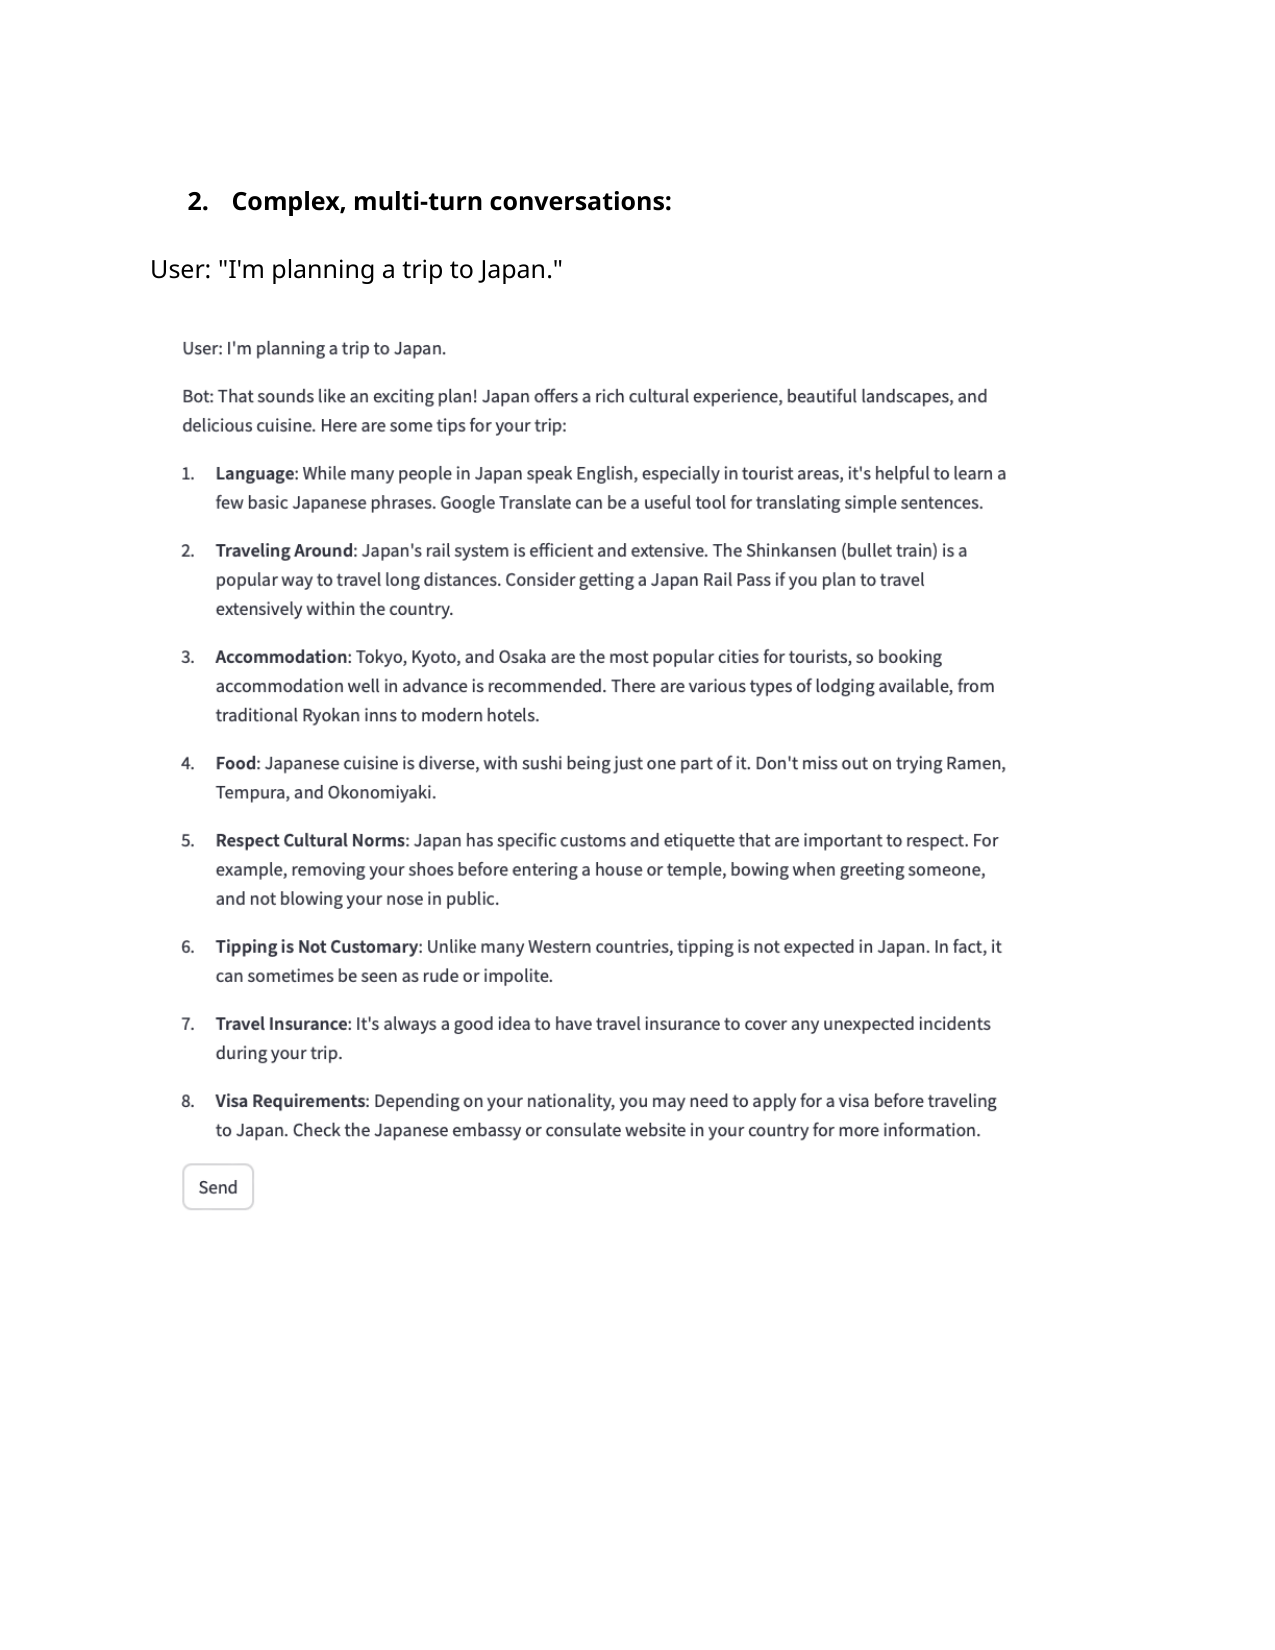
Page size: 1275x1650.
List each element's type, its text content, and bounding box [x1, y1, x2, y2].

picture [150, 320, 1044, 1229]
list Complex, multi-turn conversations: [187, 184, 1125, 218]
text User: "I'm planning a trip to Japan." [150, 218, 1125, 286]
